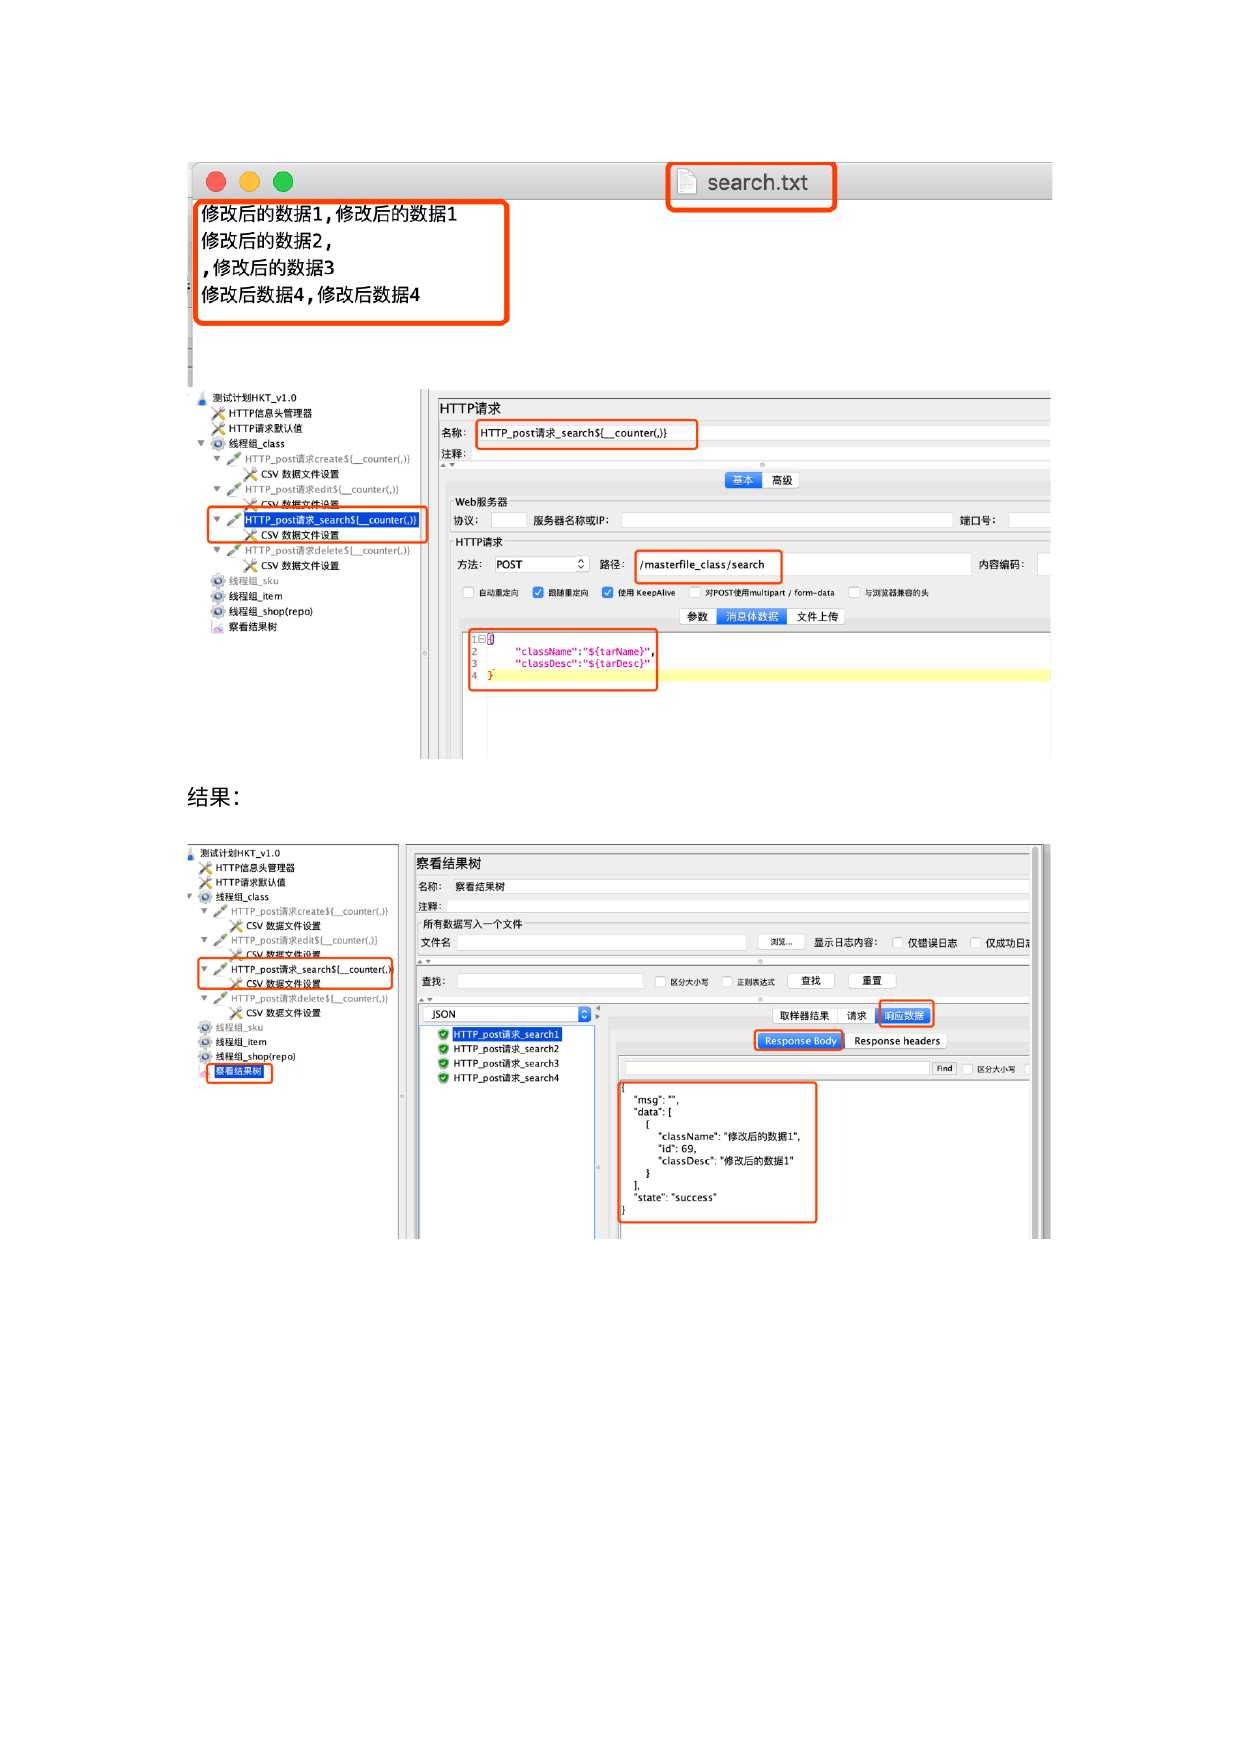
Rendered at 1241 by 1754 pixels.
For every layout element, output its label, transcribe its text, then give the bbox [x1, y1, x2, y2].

text 结果： [187, 779, 1053, 812]
picture [187, 389, 1051, 759]
picture [187, 844, 1051, 1239]
picture [187, 162, 1053, 387]
